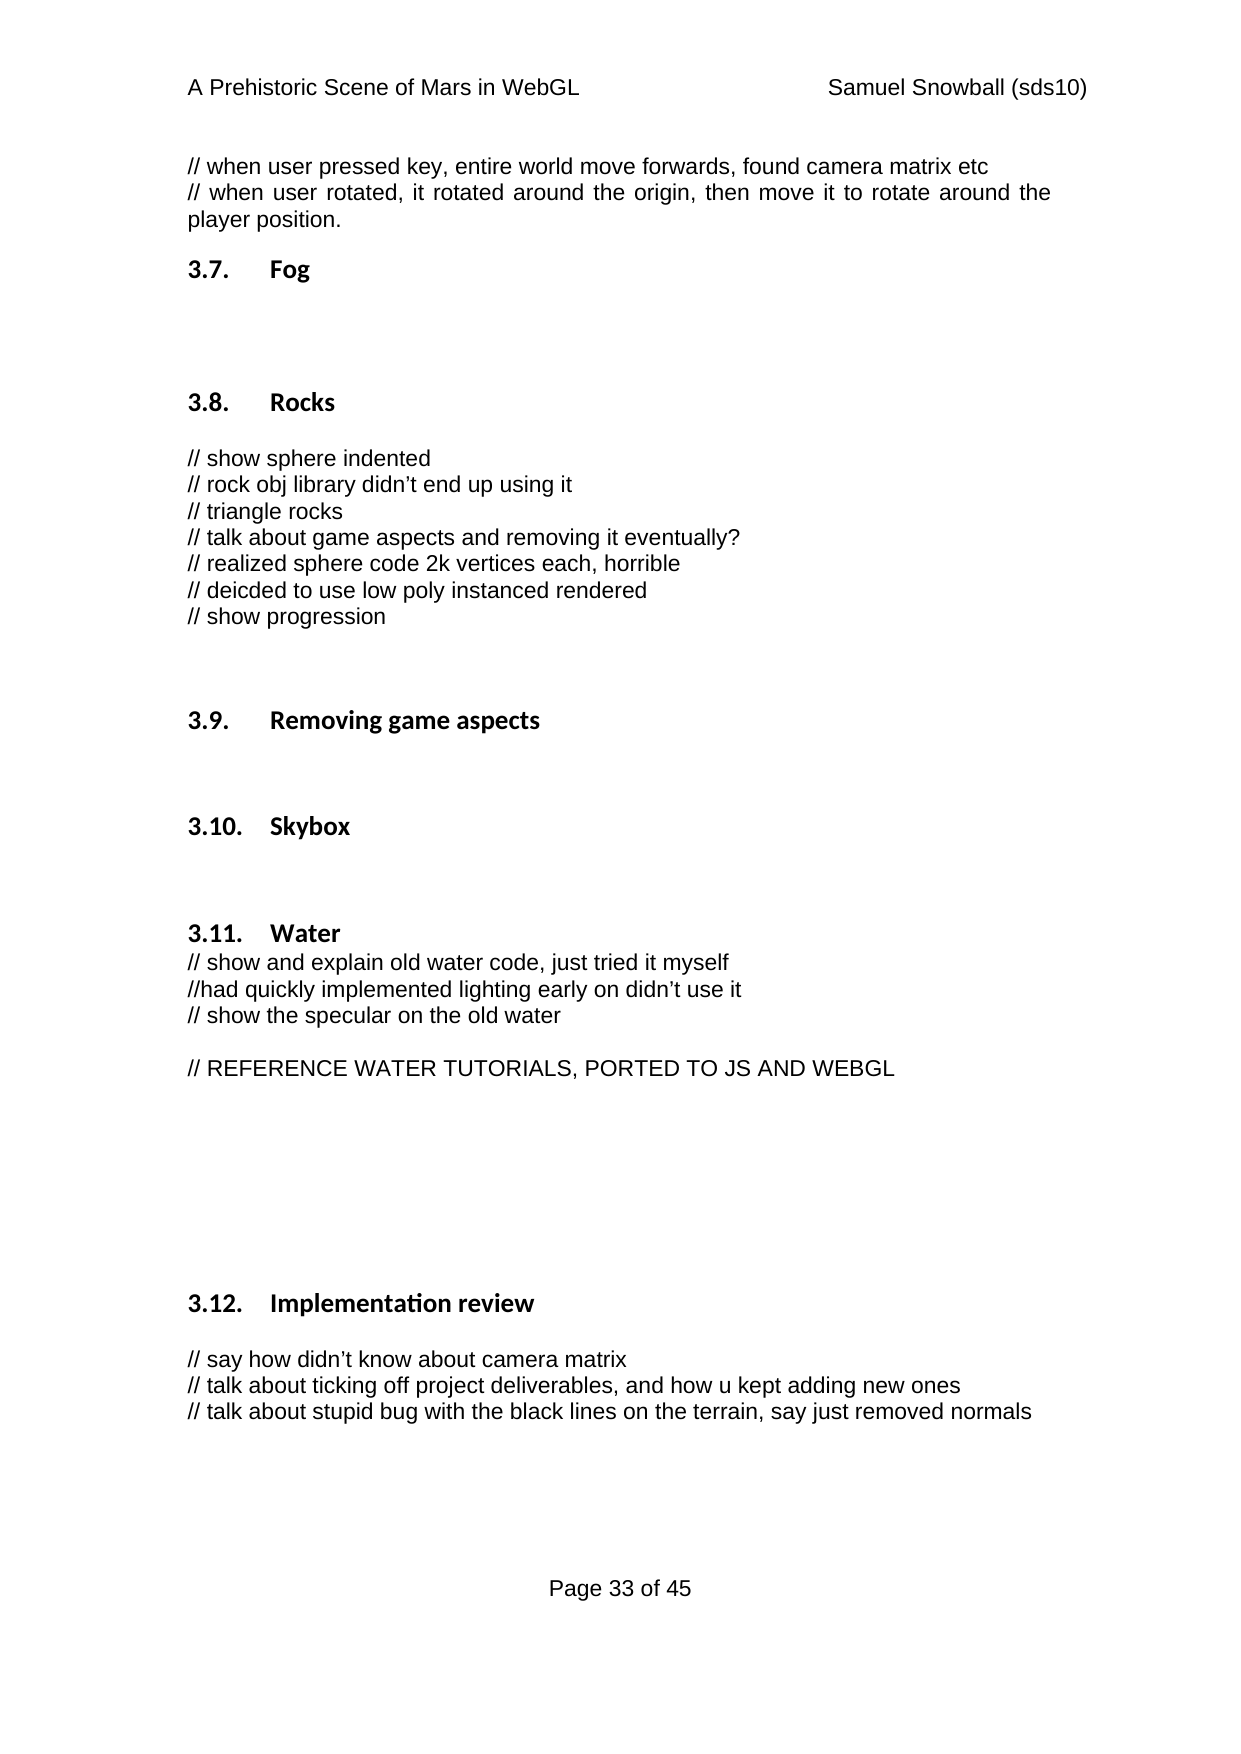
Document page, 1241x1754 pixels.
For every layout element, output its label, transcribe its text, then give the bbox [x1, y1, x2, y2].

text // show sphere indented [187, 445, 1053, 471]
text // show and explain old water code, just tried it myself [187, 949, 1053, 976]
text // when user rotated, it rotated around the origin, then move it to rotate around the player position. [187, 179, 1053, 232]
text // talk about game aspects and removing it eventually? [187, 524, 1053, 550]
text // deicded to use low poly instanced rendered [187, 577, 1053, 603]
text // show progression [187, 603, 1053, 629]
subtitle Fog [187, 253, 1053, 286]
text // realized sphere code 2k vertices each, horrible [187, 550, 1053, 577]
text // REFERENCE WATER TUTORIALS, PORTED TO JS AND WEBGL [187, 1054, 1053, 1081]
subtitle Removing game aspects [187, 703, 1053, 736]
text // say how didn’t know about camera matrix [187, 1346, 1053, 1372]
text //had quickly implemented lighting early on didn’t use it [187, 976, 1053, 1002]
text // triangle rocks [187, 498, 1053, 524]
subtitle Rocks [187, 386, 1053, 419]
text // talk about stupid bug with the black lines on the terrain, say just removed normals [187, 1398, 1053, 1425]
text // talk about ticking off project deliverables, and how u kept adding new ones [187, 1372, 1053, 1398]
text // rock obj library didn’t end up using it [187, 471, 1053, 498]
subtitle Skybox [187, 809, 1053, 843]
text // show the specular on the old water [187, 1002, 1053, 1028]
subtitle Implementation review [187, 1286, 1053, 1319]
subtitle Water [187, 916, 1053, 949]
text // when user pressed key, entire world move forwards, found camera matrix etc [187, 153, 1053, 179]
